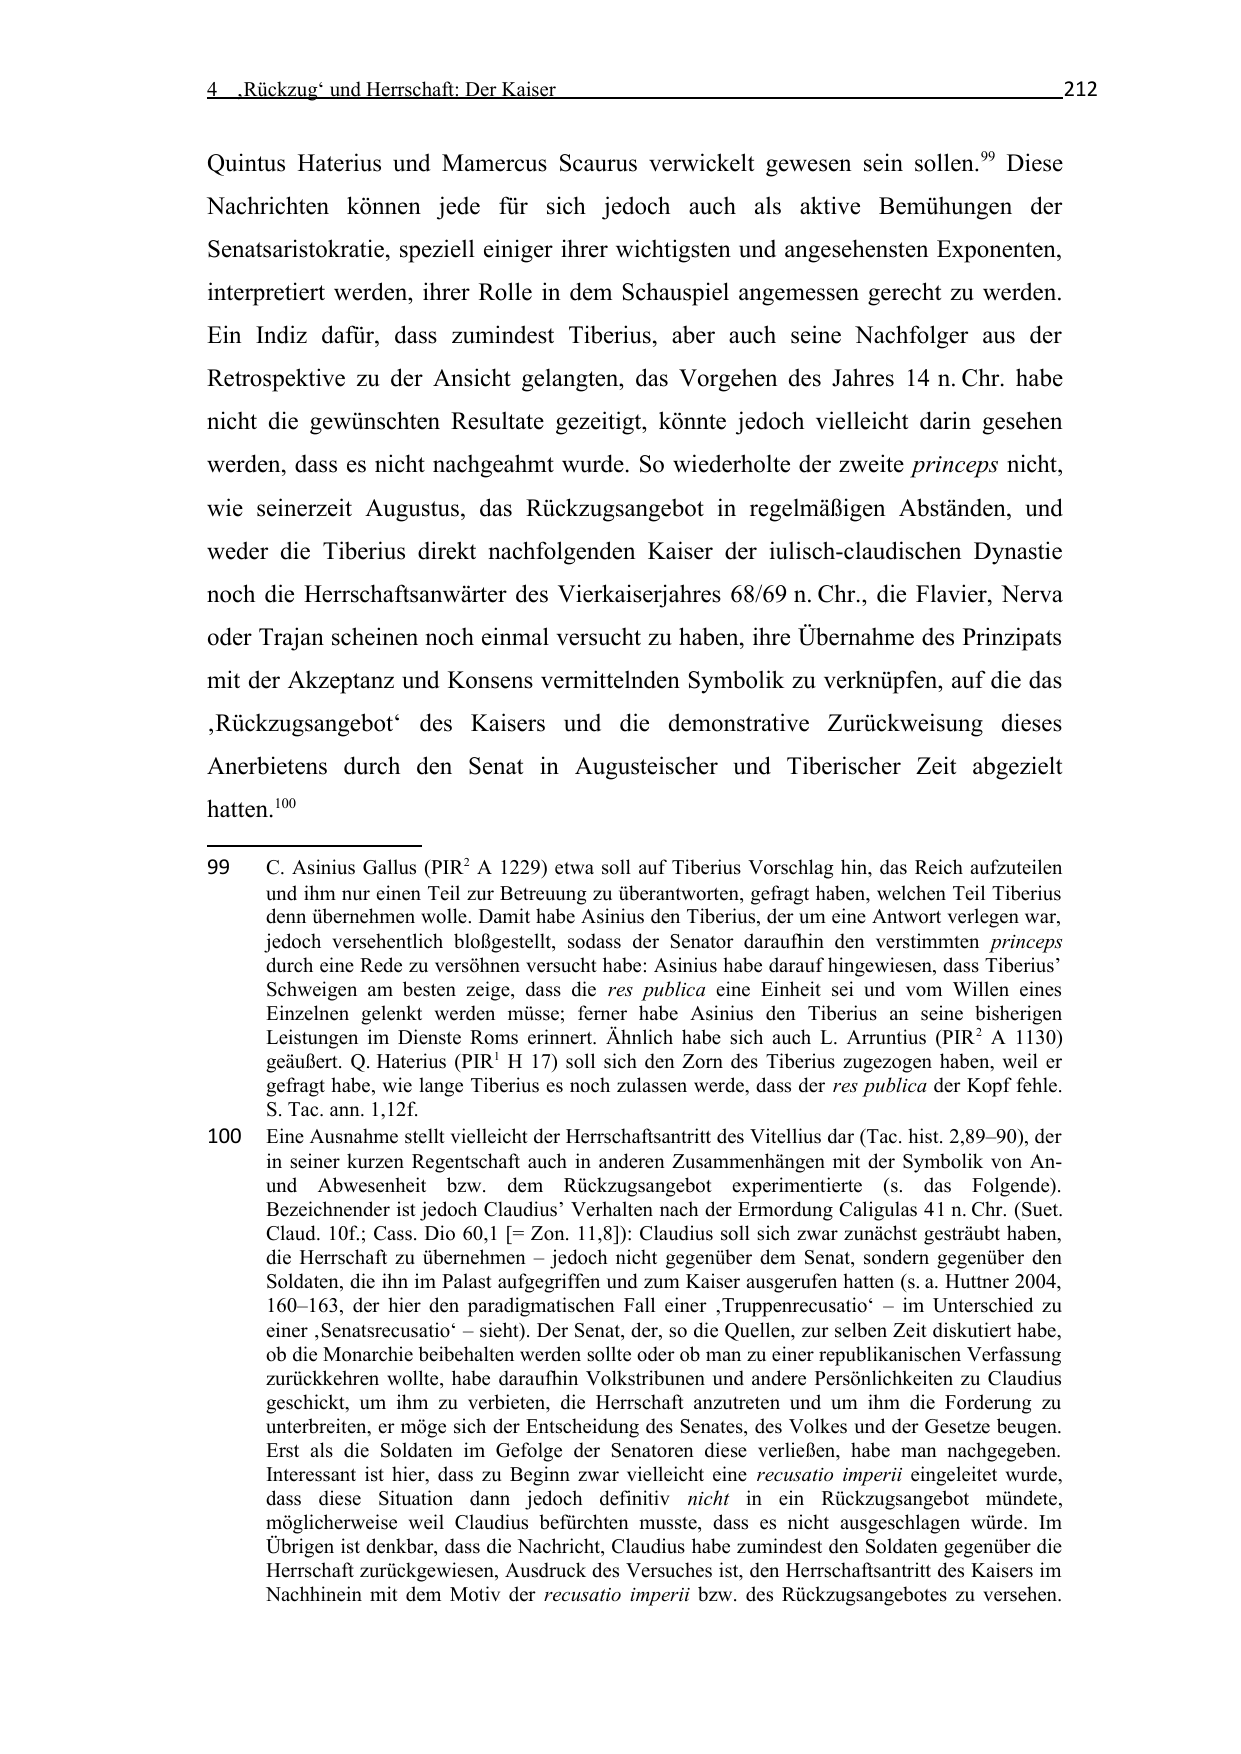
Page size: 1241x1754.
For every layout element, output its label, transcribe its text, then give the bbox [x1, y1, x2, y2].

text Es ist schwierig zu entscheiden, ob Tiberius mit seinem Vorgehen Erfolg hatte bzw. in der Lage war, seine Sicht der Dinge durchzusetzen. Der Bericht des Velleius Paterculus lässt vermuten, dass zumindest Tiberius’ Anhänger und Gefolgsleute beifällig verstanden, wenn auch nicht zwangsläufig geglaubt haben, was ausgedrückt werden sollte, und sein Vorgehen als angemessen und vorbildlich betrachteten. Glaubt man der Darstellung von Cassius Dio, Sueton und Tacitus, so könnte hingegen der Eindruck entstehen, dass die Senatoren wohl verstanden hatten, was Tiberius beabsichtigte, das ganze Theater jedoch als recht überflüssig, wenn nicht entwürdigend erachteten. So berichtet Sueton, dass einigen Senatoren schließlich der Geduldsfaden gerissen sei. Einer habe gar gerufen, Tiberius möge endlich handeln oder es sein lassen; ein weiterer Senator habe ihm coram publico vorgeworfen, andere Leute erledigten säumig, was sie versprächen, Tiberius hingegen verspräche säumig, was er bereits tue. Tacitus berichtet von ähnlichen Begebenheiten, in welche bekannte, einflussreiche Senatoren wie Asinius Gallus, Lucius Arruntius, Quintus Haterius und Mamercus Scaurus verwickelt gewesen sein sollen. Diese Nachrichten können jede für sich jedoch auch als aktive Bemühungen der Senatsaristokratie, speziell einiger ihrer wichtigsten und angesehensten Exponenten, interpretiert werden, ihrer Rolle in dem Schauspiel angemessen gerecht zu werden. Ein Indiz dafür, dass zumindest Tiberius, aber auch seine Nachfolger aus der Retrospektive zu der Ansicht gelangten, das Vorgehen des Jahres 14 n. Chr. habe nicht die gewünschten Resultate gezeitigt, könnte jedoch vielleicht darin gesehen werden, dass es nicht nachgeahmt wurde. So wiederholte der zweite princeps nicht, wie seinerzeit Augustus, das Rückzugsangebot in regelmäßigen Abständen, und weder die Tiberius direkt nachfolgenden Kaiser der iulisch-claudischen Dynastie noch die Herrschaftsanwärter des Vierkaiserjahres 68/69 n. Chr., die Flavier, Nerva oder Trajan scheinen noch einmal versucht zu haben, ihre Übernahme des Prinzipats mit der Akzeptanz und Konsens vermittelnden Symbolik zu verknüpfen, auf die das ‚Rückzugsangebot‘ des Kaisers und die demonstrative Zurückweisung dieses Anerbietens durch den Senat in Augusteischer und Tiberischer Zeit abgezielt hatten. [207, 148, 1063, 823]
